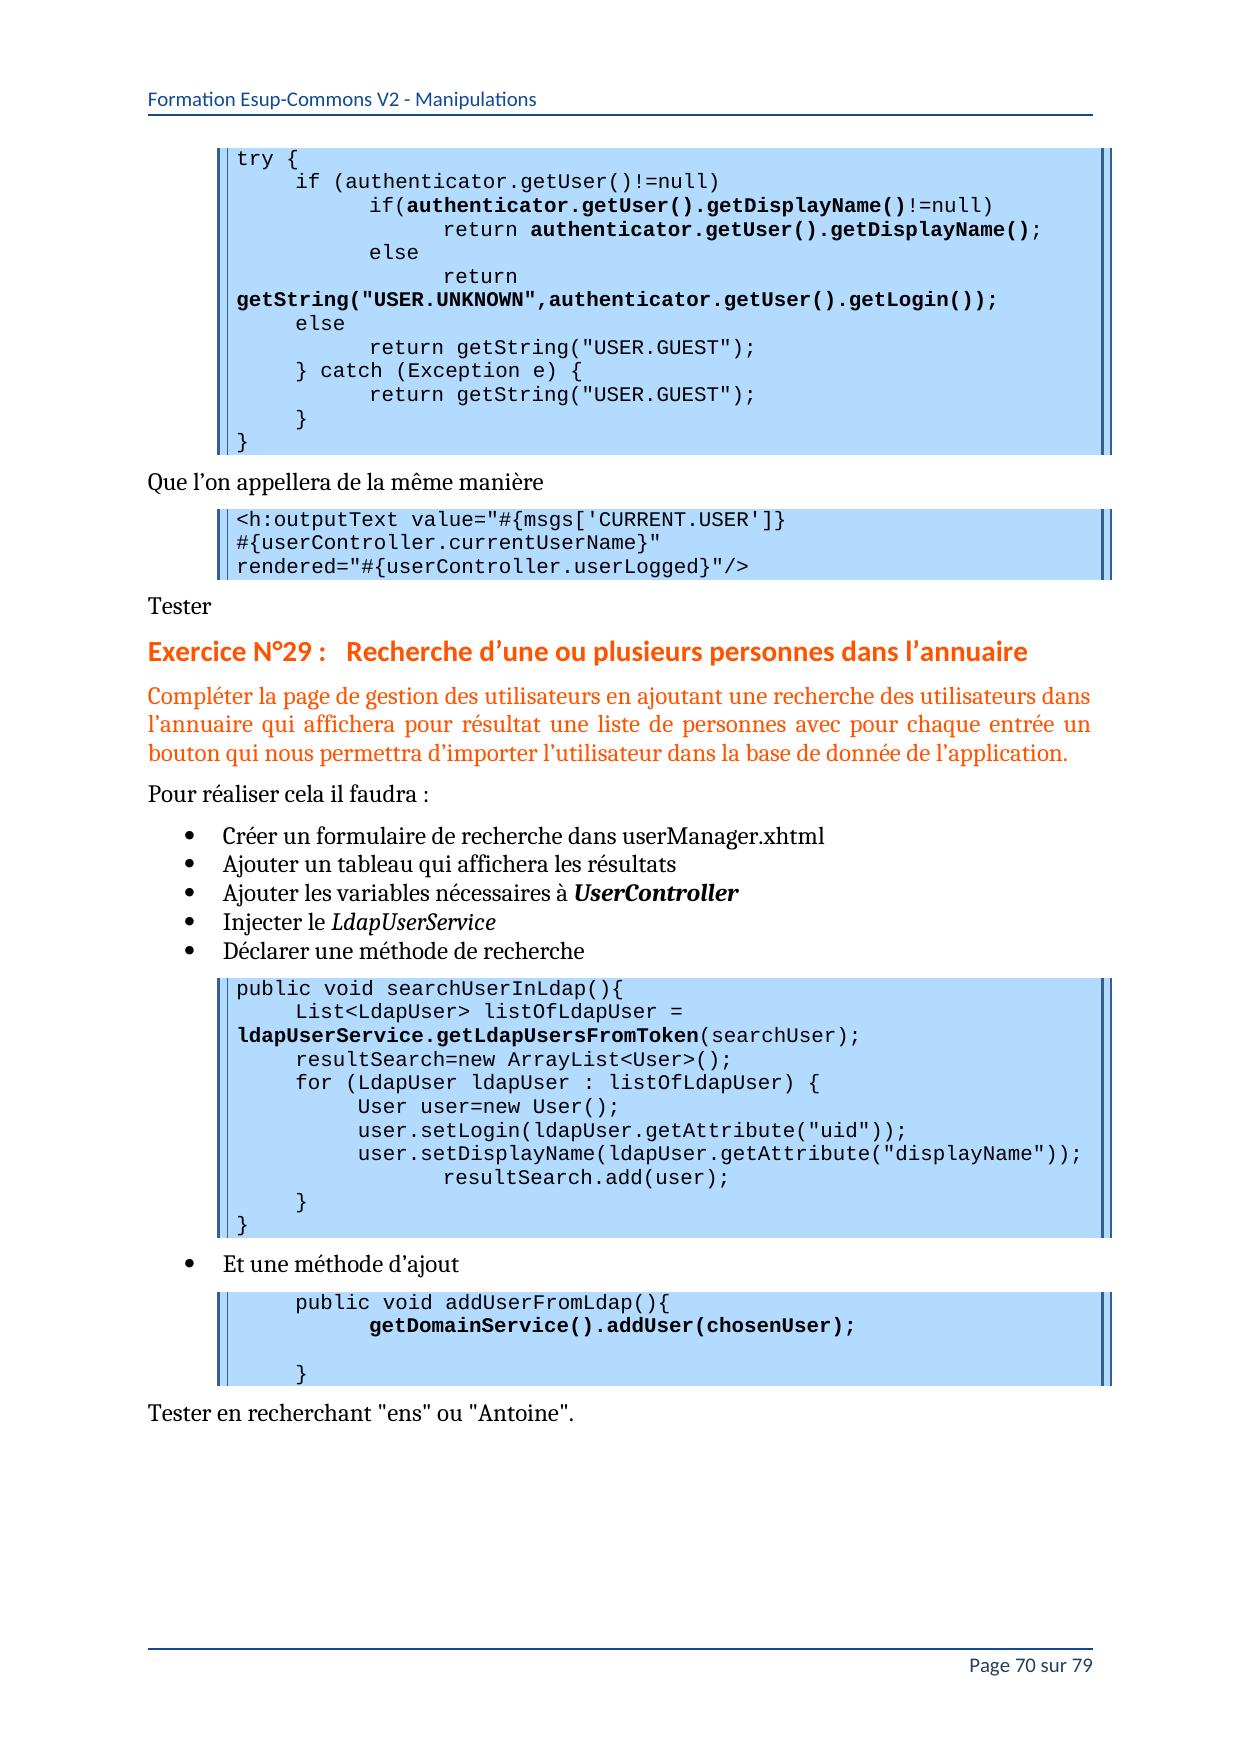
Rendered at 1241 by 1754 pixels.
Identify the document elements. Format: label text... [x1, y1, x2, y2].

text return getString("USER.GUEST"); [228, 337, 1101, 360]
text resultSearch.add(user); [228, 1167, 1101, 1191]
text } [228, 1363, 1101, 1386]
text return getString("USER.GUEST"); [228, 384, 1101, 408]
text if (authenticator.getUser()!=null) [228, 171, 1101, 195]
text } [228, 431, 1101, 455]
text Tester en recherchant "ens" ou "Antoine". [148, 1399, 1093, 1427]
list Créer un formulaire de recherche dans userManager.xhtml [185, 822, 1093, 850]
text Pour réaliser cela il faudra : [148, 780, 1093, 809]
text } [228, 1191, 1101, 1214]
text return authenticator.getUser().getDisplayName(); [228, 218, 1101, 242]
text User user=new User(); [228, 1096, 1101, 1120]
text if(authenticator.getUser().getDisplayName()!=null) [228, 195, 1101, 218]
text public void addUserFromLdap(){ [228, 1292, 1101, 1315]
list Injecter le LdapUserService [185, 908, 1093, 937]
text return getString("USER.UNKNOWN",authenticator.getUser().getLogin()); [228, 266, 1101, 313]
text public void searchUserInLdap(){ [228, 978, 1101, 1001]
text user.setDisplayName(ldapUser.getAttribute("displayName")); [228, 1143, 1101, 1167]
list Et une méthode d’ajout [185, 1250, 1093, 1279]
text else [228, 313, 1101, 337]
text for (LdapUser ldapUser : listOfLdapUser) { [228, 1072, 1101, 1096]
text Compléter la page de gestion des utilisateurs en ajoutant une recherche des utilisateurs dans l’annuaire qui affichera pour résultat une liste de personnes avec pour chaque entrée un bouton qui nous permettra d’importer l’utilisateur dans la base de donnée de l’application. [148, 682, 1093, 768]
text Que l’on appellera de la même manière [148, 467, 1093, 496]
text user.setLogin(ldapUser.getAttribute("uid")); [228, 1120, 1101, 1143]
text Recherche d’une ou plusieurs personnes dans l’annuaire [148, 633, 1093, 669]
text } [228, 1214, 1101, 1238]
text Tester [148, 592, 1093, 621]
list Déclarer une méthode de recherche [185, 937, 1093, 965]
text } catch (Exception e) { [228, 360, 1101, 384]
text getDomainService().addUser(chosenUser); [228, 1315, 1101, 1339]
text else [228, 242, 1101, 266]
text try { [228, 148, 1101, 171]
list Ajouter les variables nécessaires à UserController [185, 879, 1093, 908]
text List<LdapUser> listOfLdapUser = ldapUserService.getLdapUsersFromToken(searchUser); [228, 1001, 1101, 1049]
text } [228, 408, 1101, 431]
list Ajouter un tableau qui affichera les résultats [185, 850, 1093, 879]
text <h:outputText value="#{msgs['CURRENT.USER']} #{userController.currentUserName}" rendered="#{userController.userLogged}"/> [228, 509, 1101, 580]
text resultSearch=new ArrayList<User>(); [228, 1049, 1101, 1072]
